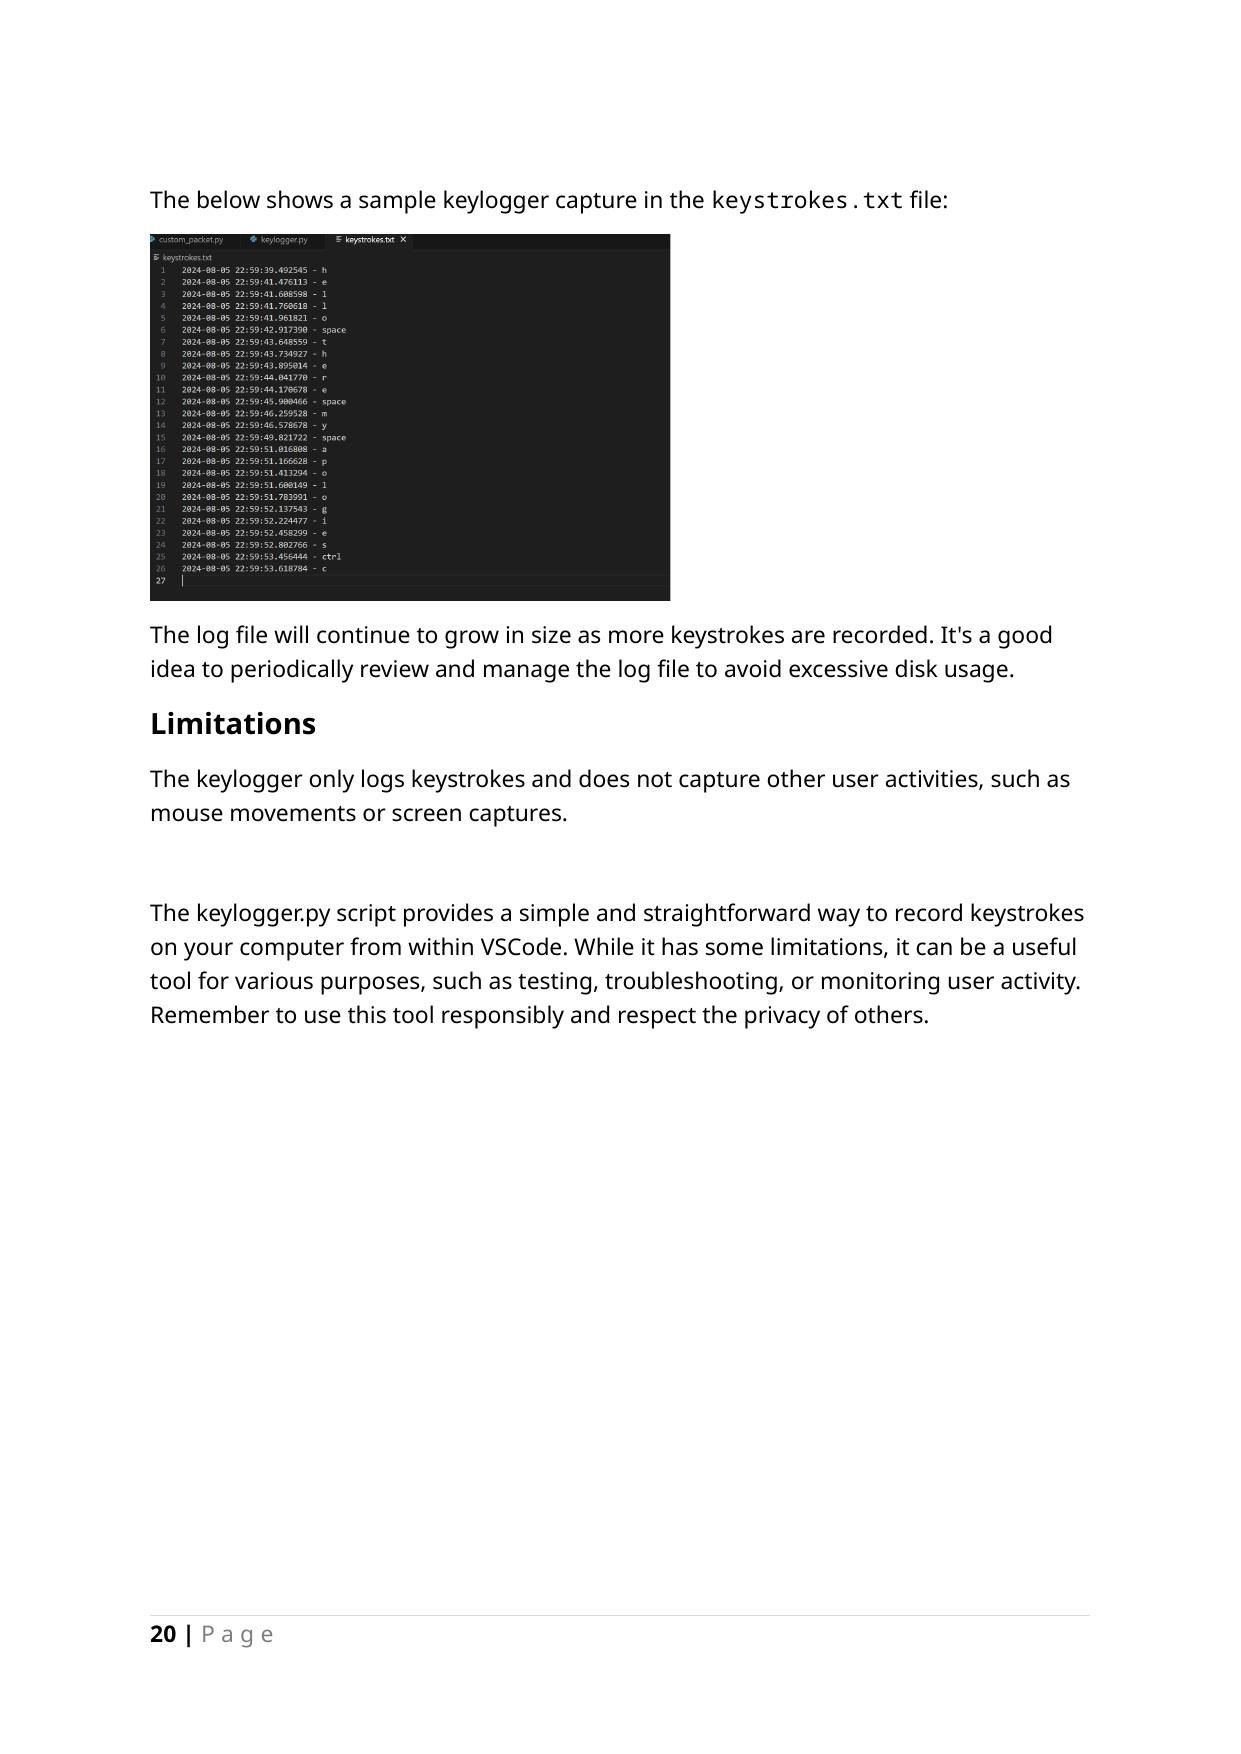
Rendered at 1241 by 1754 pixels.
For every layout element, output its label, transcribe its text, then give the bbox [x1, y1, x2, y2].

text The keylogger.py script provides a simple and straightforward way to record keystrokes on your computer from within VSCode. While it has some limitations, it can be a useful tool for various purposes, such as testing, troubleshooting, or monitoring user activity. Remember to use this tool responsibly and respect the privacy of others. [150, 897, 1090, 1030]
picture [150, 234, 671, 601]
text Limitations [150, 703, 1090, 743]
text The keylogger only logs keystrokes and does not capture other user activities, such as mouse movements or screen captures. [150, 763, 1090, 828]
text The log file will continue to grow in size as more keystrokes are recorded. It's a good idea to periodically review and manage the log file to avoid excessive disk usage. [150, 619, 1090, 684]
text The below shows a sample keylogger capture in the keystrokes.txt file: [150, 150, 1090, 215]
